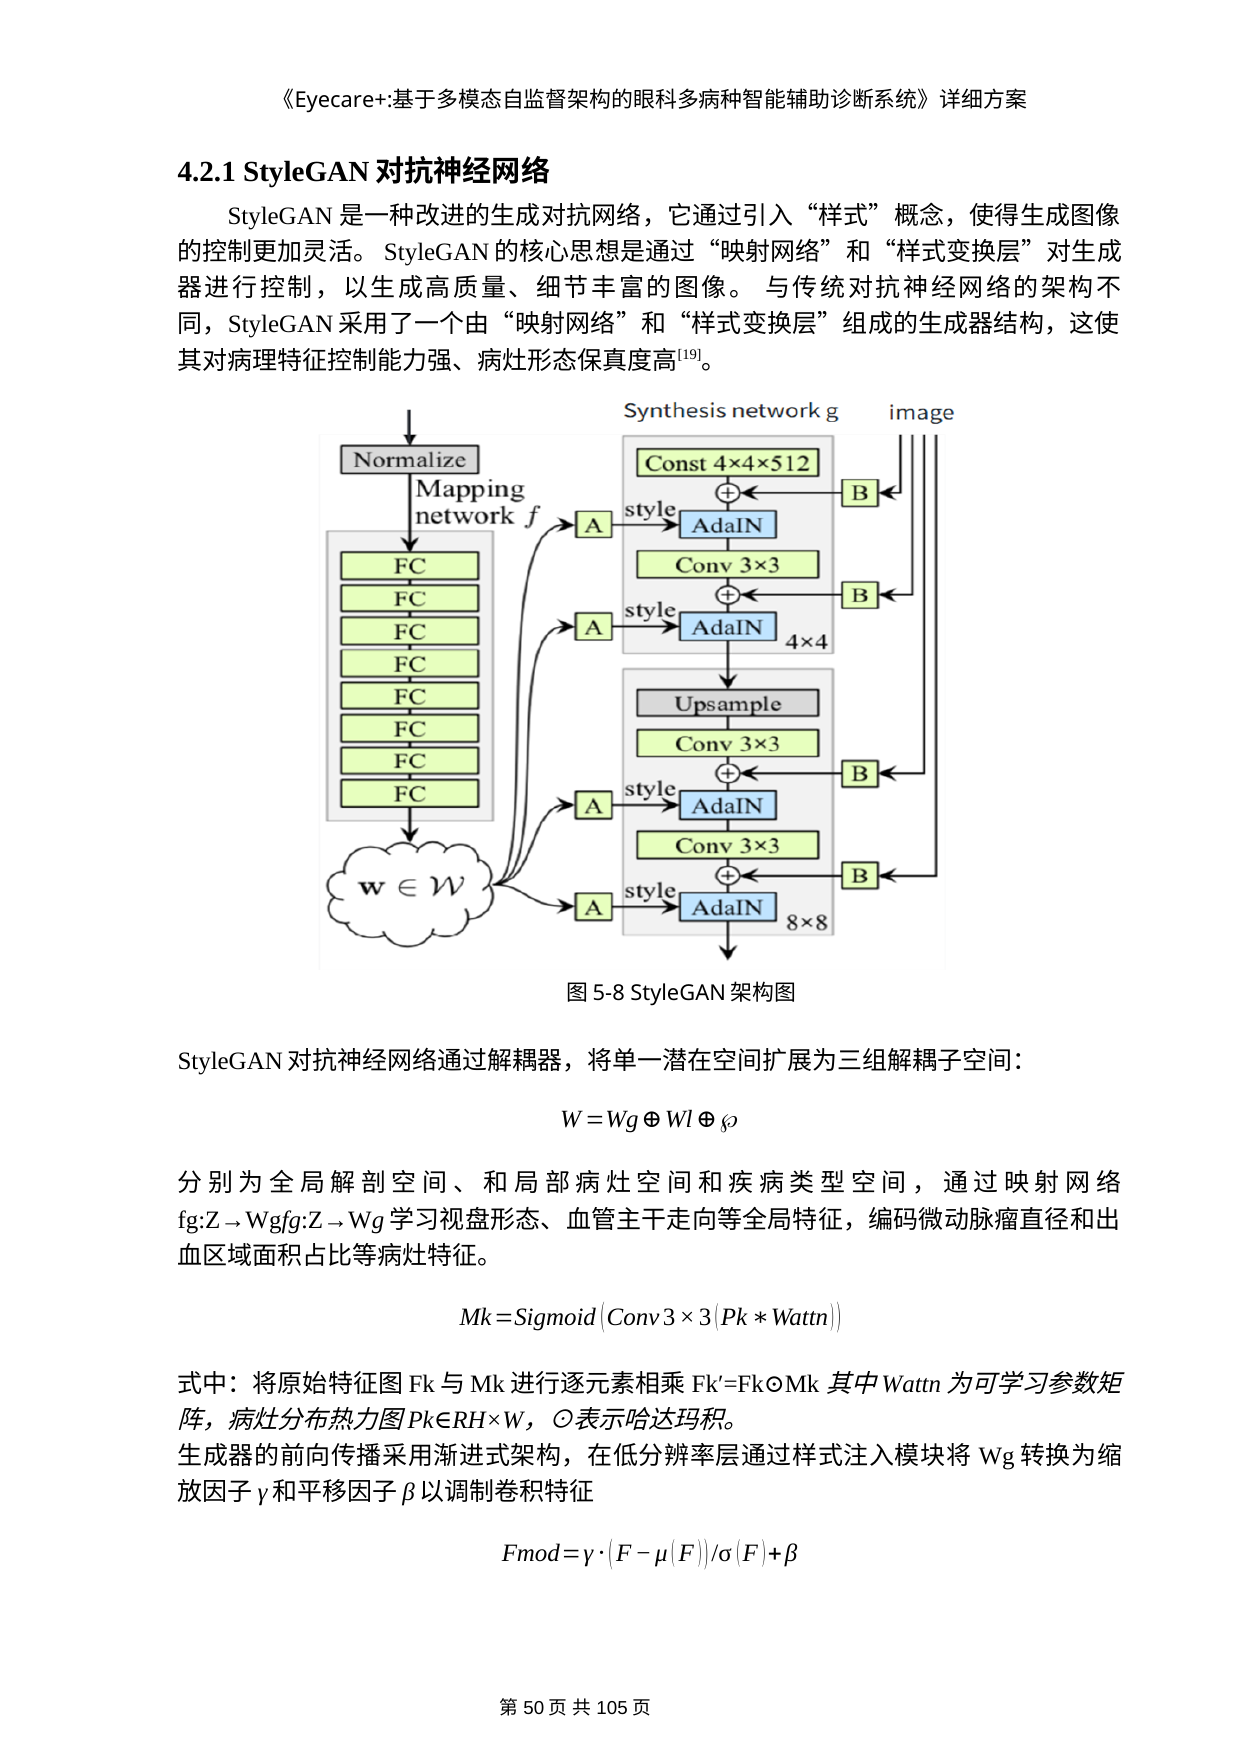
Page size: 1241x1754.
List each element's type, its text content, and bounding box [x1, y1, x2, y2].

subtitle 4.2.1 StyleGAN对抗神经网络 [177, 148, 1122, 190]
picture [246, 376, 1053, 970]
text 生成器的前向传播采用渐进式架构，在低分辨率层通过样式注入模块将Wg转换为缩放因子γ和平移因子β以调制卷积特征 [177, 1436, 1122, 1508]
text StyleGAN对抗神经网络通过解耦器，将单一潜在空间扩展为三组解耦子空间： [177, 1040, 1122, 1077]
text StyleGAN 是一种改进的生成对抗网络，它通过引入“样式”概念，使得生成图像的控制更加灵活。 StyleGAN的核心思想是通过“映射网络”和“样式变换层”对生成器进行控制，以生成高质量、细节丰富的图像。 与传统对抗神经网络的架构不同，StyleGAN采用了一个由“映射网络”和“样式变换层”组成的生成器结构，这使其对病理特征控制能力强、病灶形态保真度高[]。 [177, 195, 1122, 376]
text 图5-8 StyleGAN架构图 [177, 974, 1122, 1006]
text 分别为全局解剖空间、和局部病灶空间和疾病类型空间，通过映射网络fg:Z→Wgfg:Z→Wg学习视盘形态、血管主干走向等全局特征，编码微动脉瘤直径和出血区域面积占比等病灶特征。 [177, 1163, 1122, 1272]
text 式中：将原始特征图Fk与Mk进行逐元素相乘 Fk′=Fk⊙Mk 其中Wattn为可学习参数矩阵，病灶分布热力图Pk∈RH×W，⊙表示哈达玛积。 [177, 1363, 1122, 1436]
